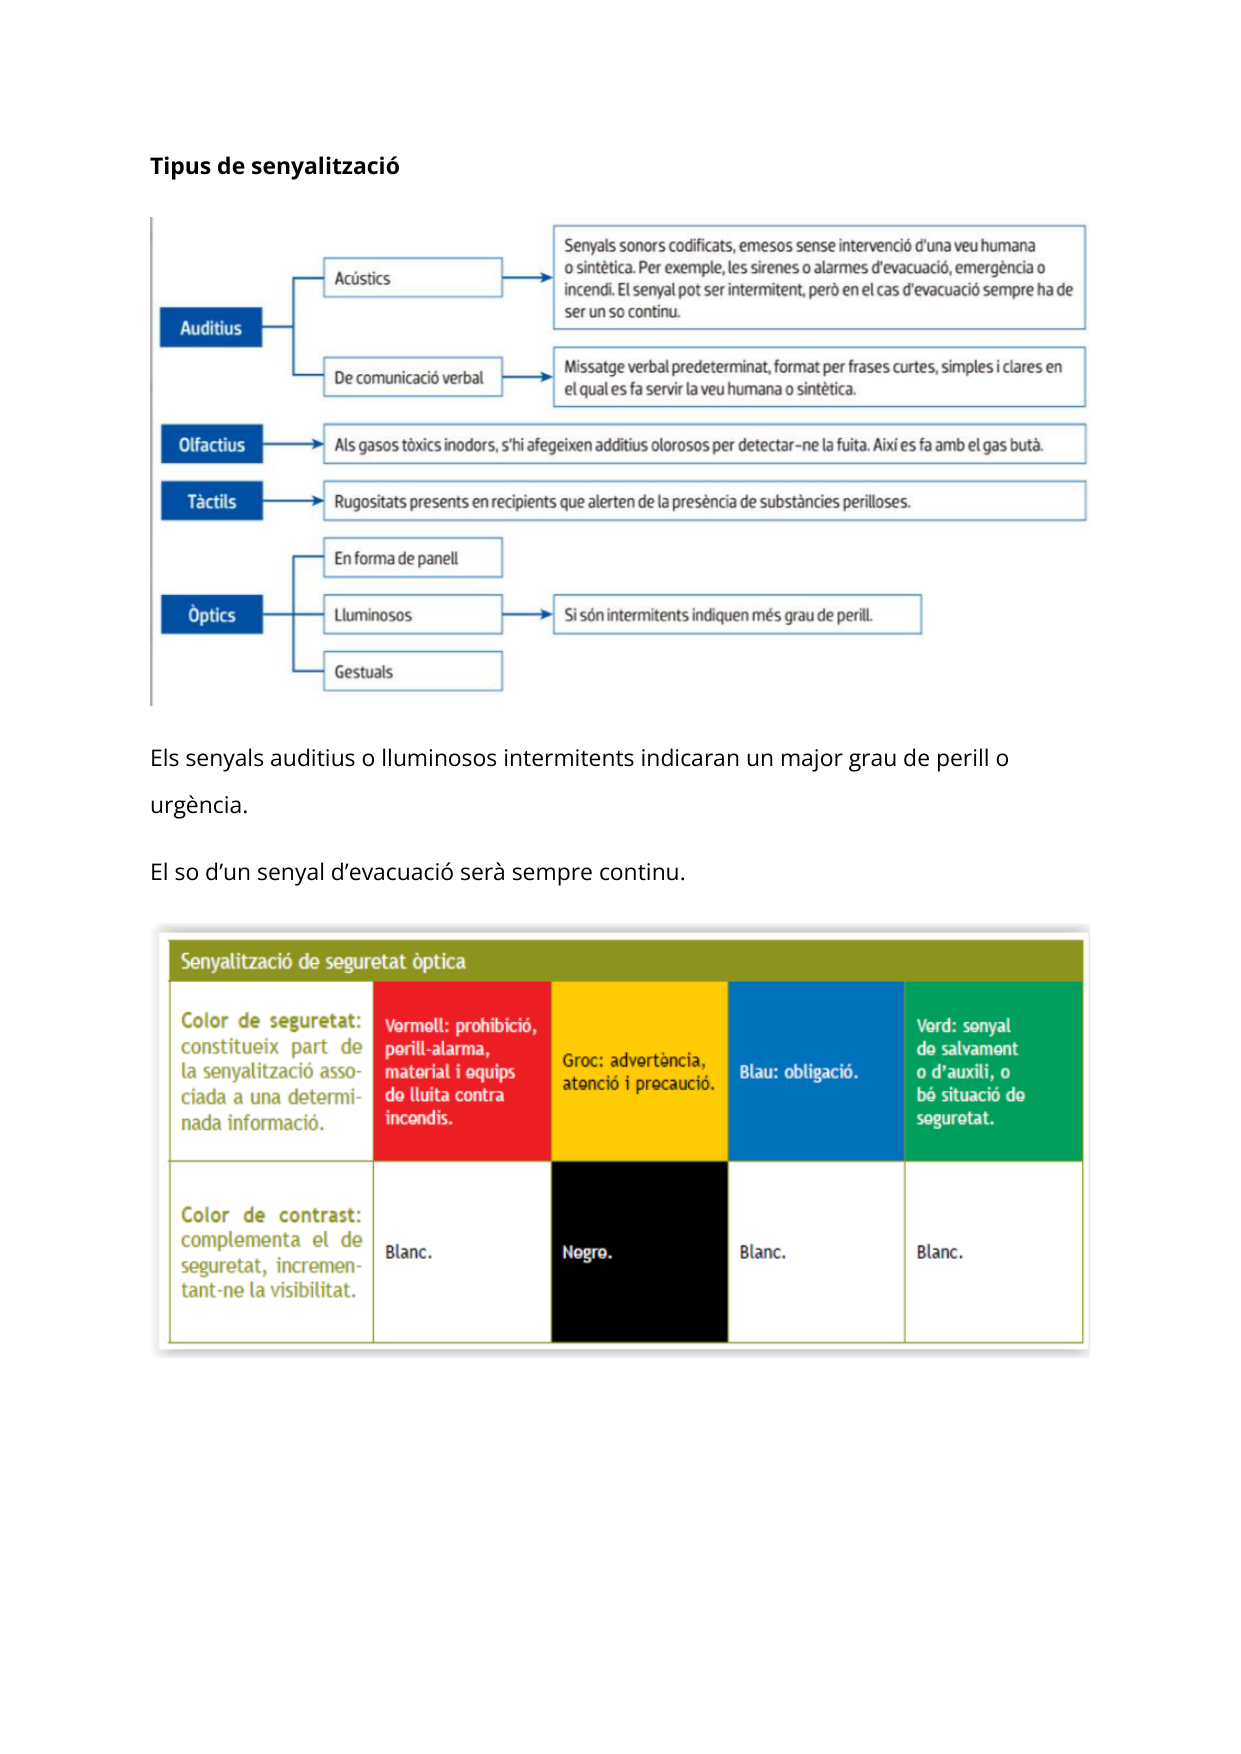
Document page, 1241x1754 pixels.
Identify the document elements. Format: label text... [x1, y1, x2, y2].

text El so d’un senyal d’evacuació serà sempre continu. [150, 856, 1090, 887]
text Tipus de senyalització [150, 150, 1090, 181]
picture [150, 923, 1091, 1358]
picture [150, 217, 1091, 706]
text Els senyals auditius o lluminosos intermitents indicaran un major grau de perill o urgència. [150, 742, 1090, 820]
